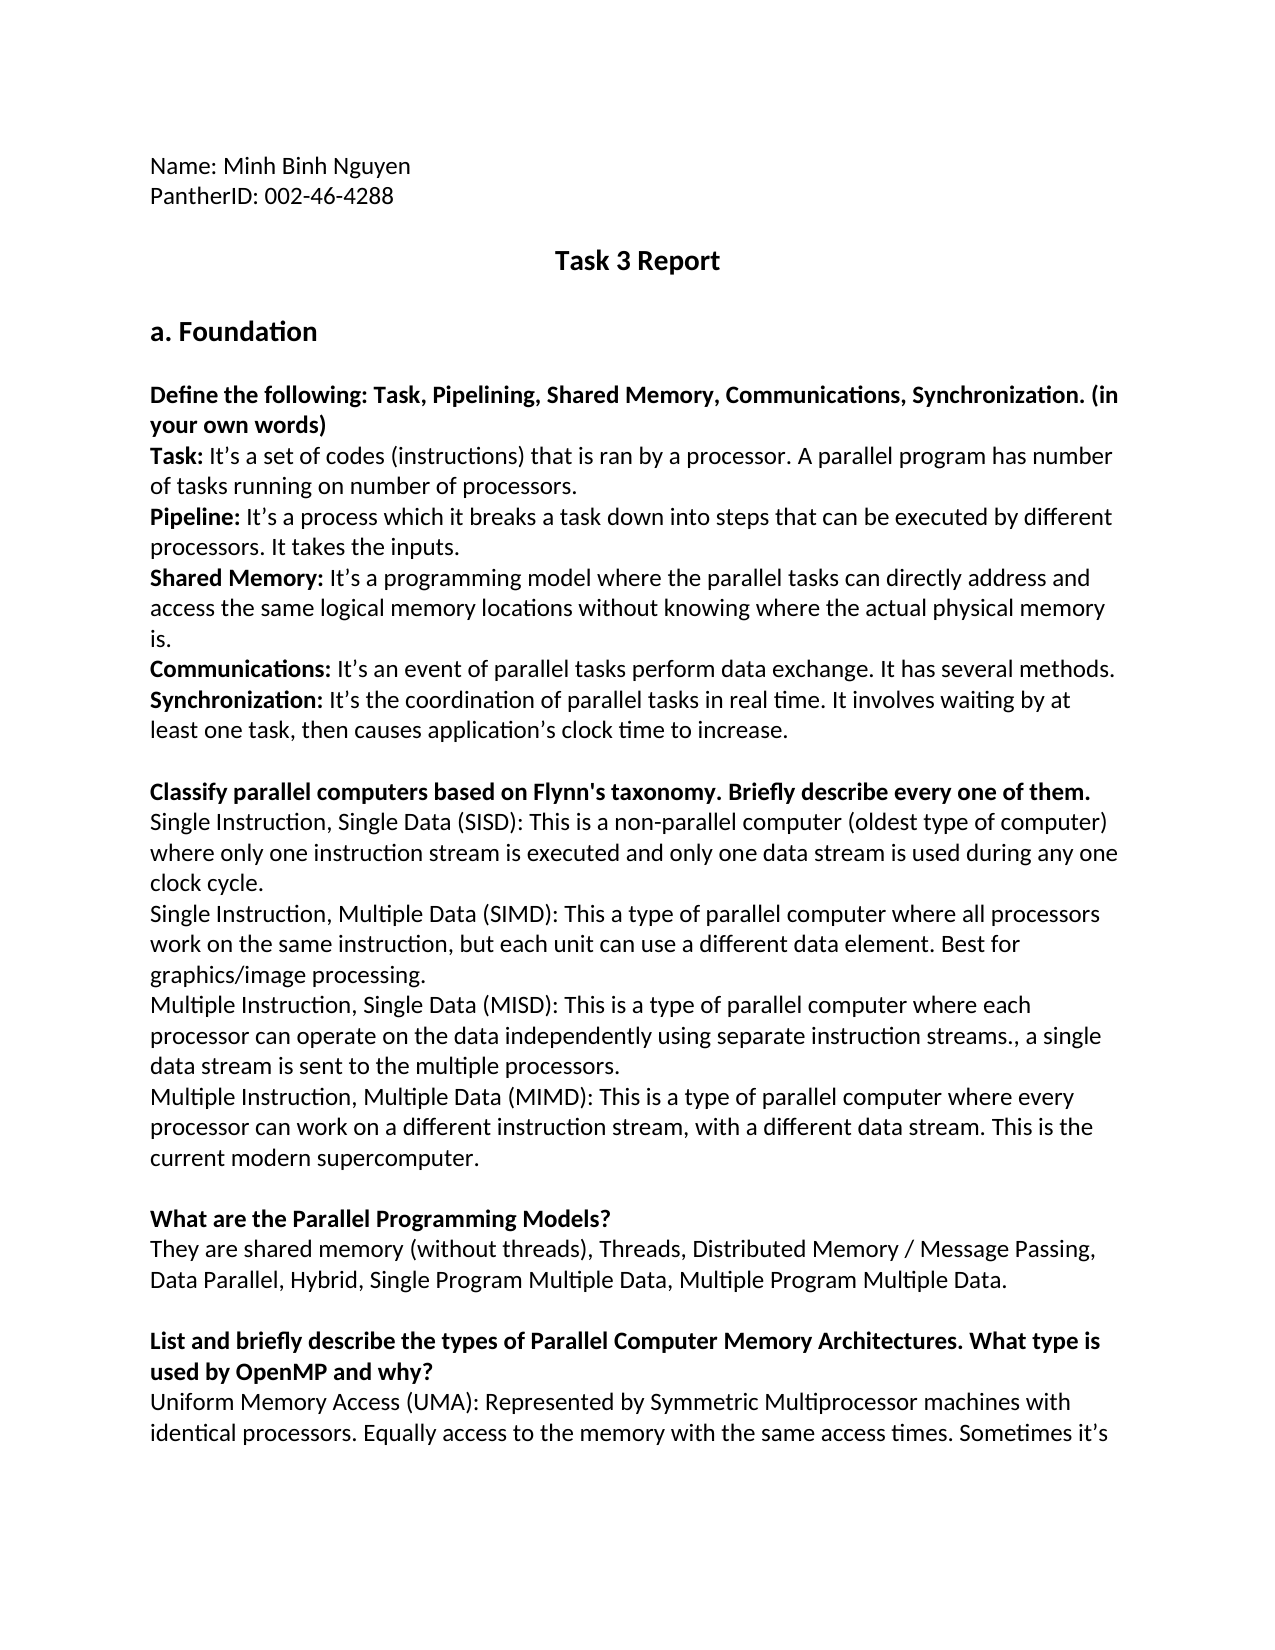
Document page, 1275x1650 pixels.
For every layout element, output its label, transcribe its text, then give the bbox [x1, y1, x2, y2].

text Define the following: Task, Pipelining, Shared Memory, Communications, Synchronization. (in your own words) [150, 379, 1125, 440]
text What are the Parallel Programming Models? [150, 1203, 1125, 1233]
text Multiple Instruction, Multiple Data (MIMD): This is a type of parallel computer where every processor can work on a different instruction stream, with a different data stream. This is the current modern supercomputer. [150, 1081, 1125, 1172]
text Pipeline: It’s a process which it breaks a task down into steps that can be executed by different processors. It takes the inputs. [150, 501, 1125, 562]
text Single Instruction, Single Data (SISD): This is a non-parallel computer (oldest type of computer) where only one instruction stream is executed and only one data stream is used during any one clock cycle. [150, 806, 1125, 898]
text Classify parallel computers based on Flynn's taxonomy. Briefly describe every one of them. [150, 776, 1125, 806]
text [150, 1386, 1125, 1447]
text List and briefly describe the types of Parallel Computer Memory Architectures. What type is used by OpenMP and why? [150, 1325, 1125, 1386]
text Task 3 Report [150, 242, 1125, 277]
text They are shared memory (without threads), Threads, Distributed Memory / Message Passing, Data Parallel, Hybrid, Single Program Multiple Data, Multiple Program Multiple Data. [150, 1233, 1125, 1294]
text PantherID: 002-46-4288 [150, 181, 1125, 211]
text Single Instruction, Multiple Data (SIMD): This a type of parallel computer where all processors work on the same instruction, but each unit can use a different data element. Best for graphics/image processing. [150, 898, 1125, 989]
text Multiple Instruction, Single Data (MISD): This is a type of parallel computer where each processor can operate on the data independently using separate instruction streams., a single data stream is sent to the multiple processors. [150, 989, 1125, 1081]
text Communications: It’s an event of parallel tasks perform data exchange. It has several methods. [150, 654, 1125, 684]
text a. Foundation [150, 313, 1125, 348]
text Task: It’s a set of codes (instructions) that is ran by a processor. A parallel program has number of tasks running on number of processors. [150, 440, 1125, 501]
text Name: Minh Binh Nguyen [150, 150, 1125, 181]
text Shared Memory: It’s a programming model where the parallel tasks can directly address and access the same logical memory locations without knowing where the actual physical memory is. [150, 562, 1125, 654]
text Synchronization: It’s the coordination of parallel tasks in real time. It involves waiting by at least one task, then causes application’s clock time to increase. [150, 684, 1125, 745]
